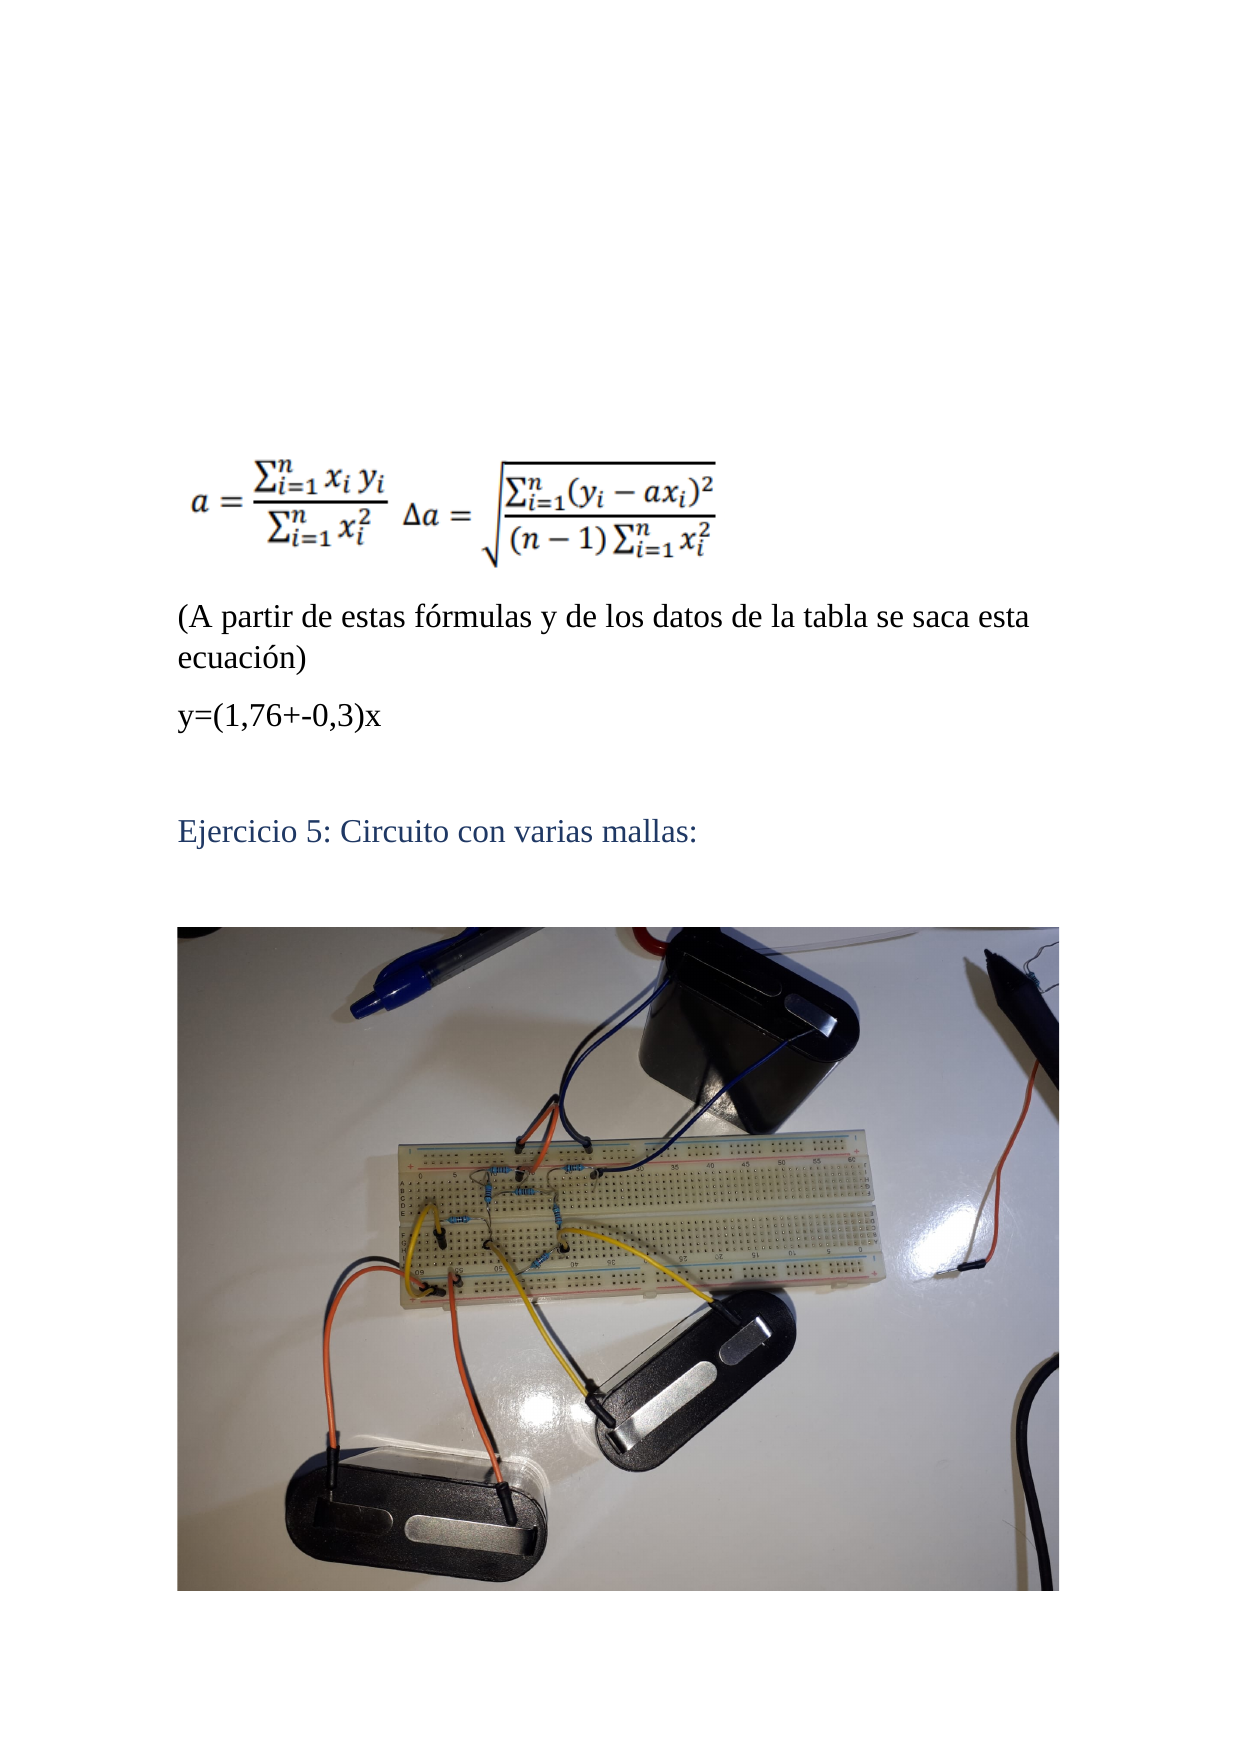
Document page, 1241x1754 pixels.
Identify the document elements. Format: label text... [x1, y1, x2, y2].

picture [177, 927, 1060, 1591]
text Ejercicio 5: Circuito con varias mallas: [177, 812, 1063, 850]
text (A partir de estas fórmulas y de los datos de la tabla se saca esta ecuación) [177, 596, 1063, 676]
text y=(1,76+-0,3)x [177, 696, 1063, 734]
picture [177, 437, 725, 578]
